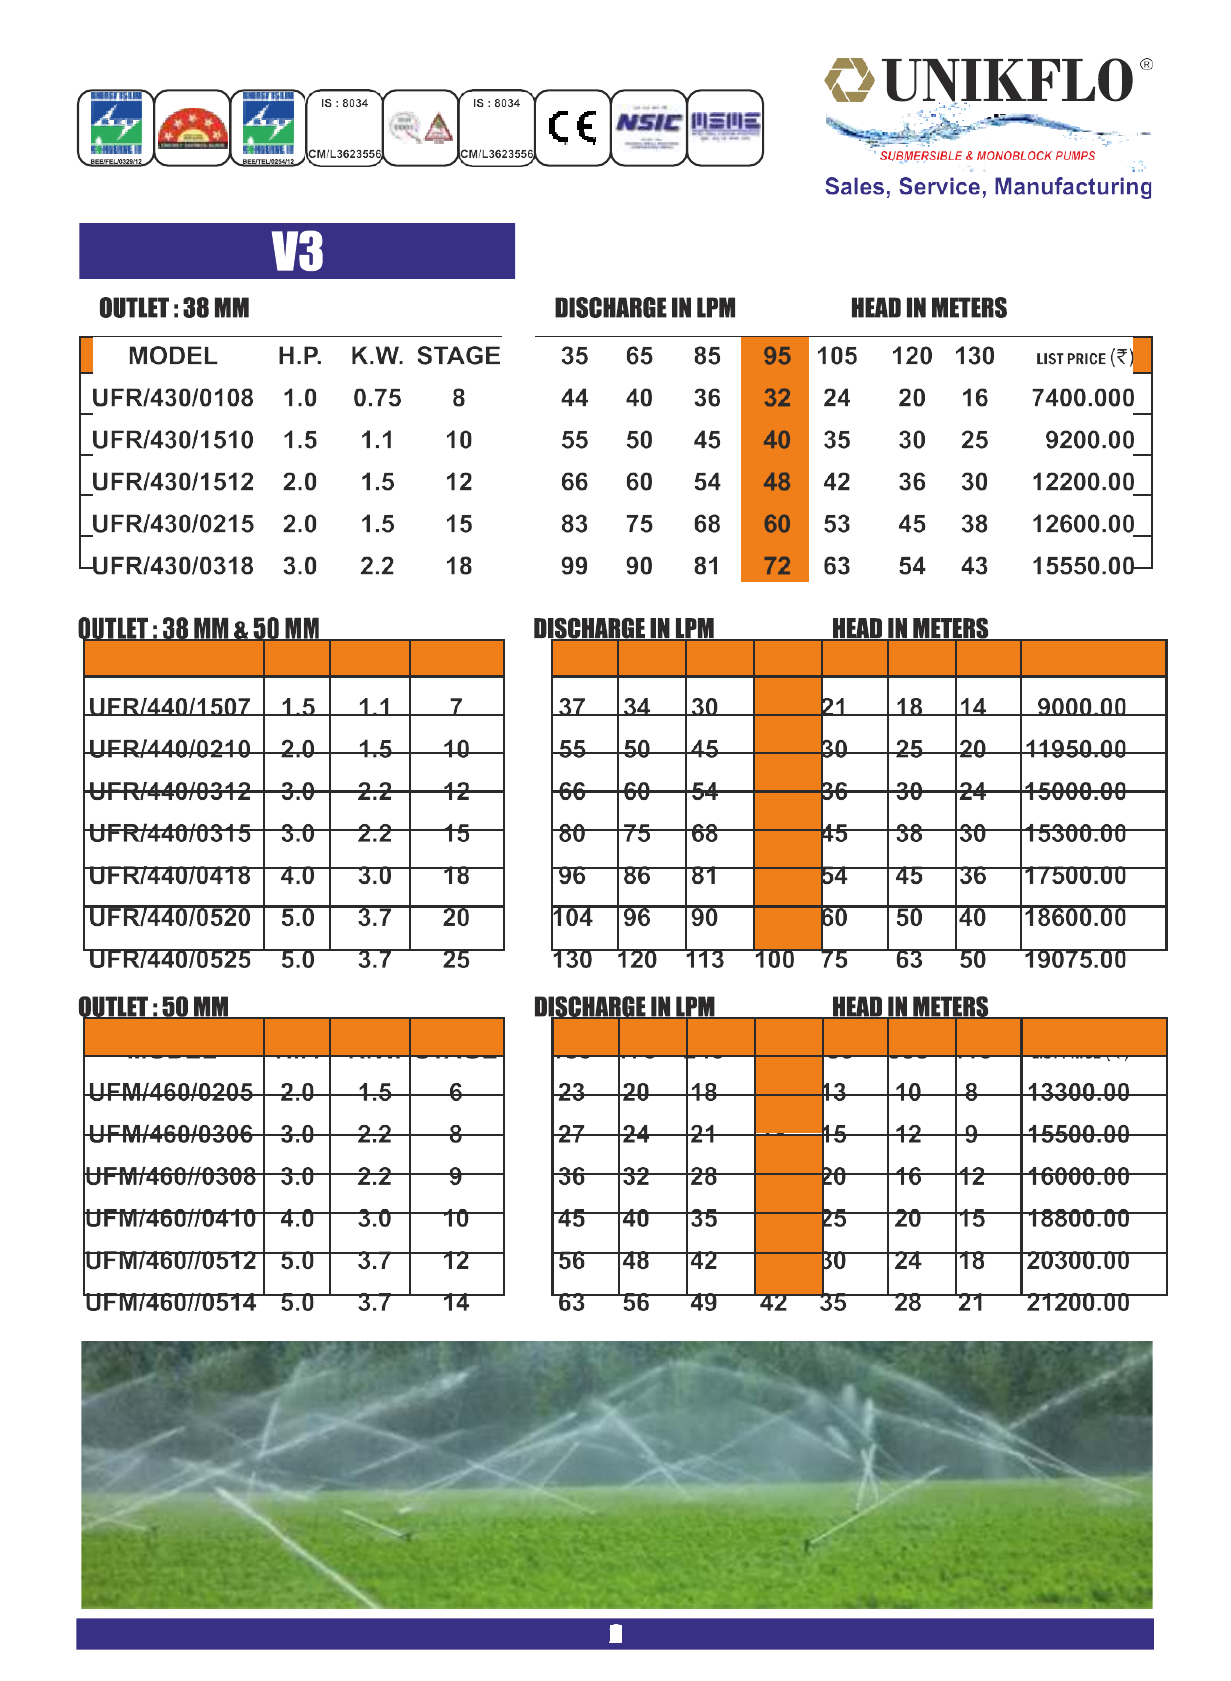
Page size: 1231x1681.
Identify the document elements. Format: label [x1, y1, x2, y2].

picture [957, 869, 1020, 905]
picture [305, 89, 384, 167]
picture [889, 1096, 955, 1134]
picture [824, 1096, 887, 1134]
picture [90, 678, 263, 714]
picture [823, 869, 887, 905]
picture [957, 716, 1020, 752]
picture [265, 908, 329, 949]
picture [331, 793, 409, 829]
picture [554, 1254, 618, 1294]
picture [889, 1175, 955, 1212]
picture [957, 754, 1020, 790]
picture [331, 716, 409, 752]
picture [553, 908, 617, 949]
picture [93, 337, 1134, 582]
picture [388, 111, 453, 144]
picture [889, 1057, 955, 1094]
picture [86, 1040, 1129, 1311]
picture [554, 1057, 618, 1094]
picture [243, 92, 294, 154]
picture [823, 754, 887, 790]
picture [78, 617, 319, 639]
picture [1022, 908, 1126, 949]
picture [331, 869, 409, 905]
picture [687, 678, 753, 714]
picture [331, 1214, 409, 1252]
picture [620, 1057, 686, 1094]
picture [411, 869, 503, 905]
picture [619, 831, 685, 867]
picture [889, 678, 955, 714]
picture [331, 678, 409, 714]
picture [265, 1136, 329, 1173]
picture [553, 793, 617, 829]
picture [823, 716, 887, 752]
picture [609, 1624, 622, 1643]
picture [86, 1214, 263, 1252]
picture [331, 754, 409, 790]
picture [553, 831, 617, 867]
picture [687, 831, 753, 867]
picture [889, 1214, 955, 1252]
picture [619, 678, 685, 714]
picture [688, 1254, 754, 1294]
picture [1022, 793, 1126, 829]
picture [86, 1057, 263, 1094]
picture [619, 716, 685, 752]
picture [824, 1214, 887, 1252]
picture [619, 754, 685, 790]
picture [411, 908, 503, 949]
picture [411, 1254, 503, 1294]
picture [824, 1057, 887, 1094]
picture [620, 1096, 686, 1134]
picture [554, 1096, 618, 1134]
picture [889, 716, 955, 752]
picture [823, 831, 887, 867]
picture [331, 1096, 409, 1134]
picture [823, 908, 887, 949]
picture [889, 754, 955, 790]
picture [265, 754, 329, 790]
picture [687, 908, 753, 949]
picture [411, 1214, 503, 1252]
picture [823, 58, 1152, 172]
picture [411, 793, 503, 829]
picture [1023, 1175, 1129, 1212]
picture [824, 1175, 887, 1212]
picture [411, 1136, 503, 1173]
picture [688, 1175, 754, 1212]
picture [688, 1136, 754, 1173]
picture [554, 1136, 618, 1173]
picture [1140, 58, 1153, 70]
picture [265, 831, 329, 867]
picture [957, 831, 1020, 867]
picture [86, 1096, 263, 1134]
picture [91, 92, 142, 154]
picture [411, 1057, 503, 1094]
picture [331, 908, 409, 949]
picture [331, 1057, 409, 1094]
picture [688, 1096, 754, 1134]
picture [823, 793, 887, 829]
picture [957, 908, 1020, 949]
picture [411, 754, 503, 790]
picture [265, 1254, 329, 1294]
picture [889, 1136, 955, 1173]
picture [889, 793, 955, 829]
picture [81, 1341, 1153, 1609]
picture [457, 89, 536, 167]
picture [554, 1214, 618, 1252]
picture [1022, 831, 1126, 867]
picture [957, 793, 1020, 829]
picture [1022, 716, 1126, 752]
picture [90, 655, 1126, 968]
picture [549, 111, 596, 145]
picture [889, 831, 955, 867]
picture [265, 869, 329, 905]
picture [265, 1096, 329, 1134]
picture [553, 869, 617, 905]
picture [331, 1175, 409, 1212]
picture [620, 1214, 686, 1252]
picture [957, 1057, 1020, 1094]
picture [331, 831, 409, 867]
picture [86, 1175, 263, 1212]
picture [265, 1057, 329, 1094]
picture [265, 1175, 329, 1212]
picture [554, 1175, 618, 1212]
picture [553, 754, 617, 790]
picture [957, 678, 1020, 714]
picture [86, 1136, 263, 1173]
picture [331, 1254, 409, 1294]
picture [824, 1254, 887, 1294]
picture [90, 716, 263, 752]
picture [411, 1096, 503, 1134]
picture [620, 1175, 686, 1212]
picture [1023, 1057, 1129, 1094]
picture [265, 716, 329, 752]
picture [1023, 1214, 1129, 1252]
picture [688, 1214, 754, 1252]
picture [823, 678, 887, 714]
picture [1022, 754, 1126, 790]
picture [824, 1136, 887, 1173]
picture [553, 716, 617, 752]
picture [90, 793, 263, 829]
picture [825, 177, 1152, 199]
picture [411, 831, 503, 867]
picture [1022, 869, 1126, 905]
picture [265, 793, 329, 829]
picture [889, 869, 955, 905]
picture [1023, 1254, 1129, 1294]
picture [90, 908, 263, 949]
picture [619, 908, 685, 949]
picture [620, 1254, 686, 1294]
picture [889, 1254, 955, 1294]
picture [889, 908, 955, 949]
picture [331, 1136, 409, 1173]
picture [957, 1096, 1020, 1134]
picture [90, 754, 263, 790]
picture [90, 869, 263, 905]
picture [158, 108, 228, 149]
picture [265, 678, 329, 714]
picture [265, 1214, 329, 1252]
picture [687, 754, 753, 790]
picture [687, 793, 753, 829]
picture [619, 869, 685, 905]
picture [957, 1175, 1020, 1212]
picture [688, 1057, 754, 1094]
picture [614, 104, 685, 152]
picture [689, 112, 761, 143]
picture [411, 716, 503, 752]
picture [1023, 1096, 1129, 1134]
picture [620, 1136, 686, 1173]
picture [1022, 678, 1126, 714]
picture [86, 1254, 263, 1294]
picture [957, 1214, 1020, 1252]
picture [553, 678, 617, 714]
picture [411, 678, 503, 714]
picture [619, 793, 685, 829]
picture [1023, 1136, 1129, 1173]
picture [957, 1254, 1020, 1294]
picture [90, 831, 263, 867]
picture [957, 1136, 1020, 1173]
picture [411, 1175, 503, 1212]
picture [687, 869, 753, 905]
picture [687, 716, 753, 752]
